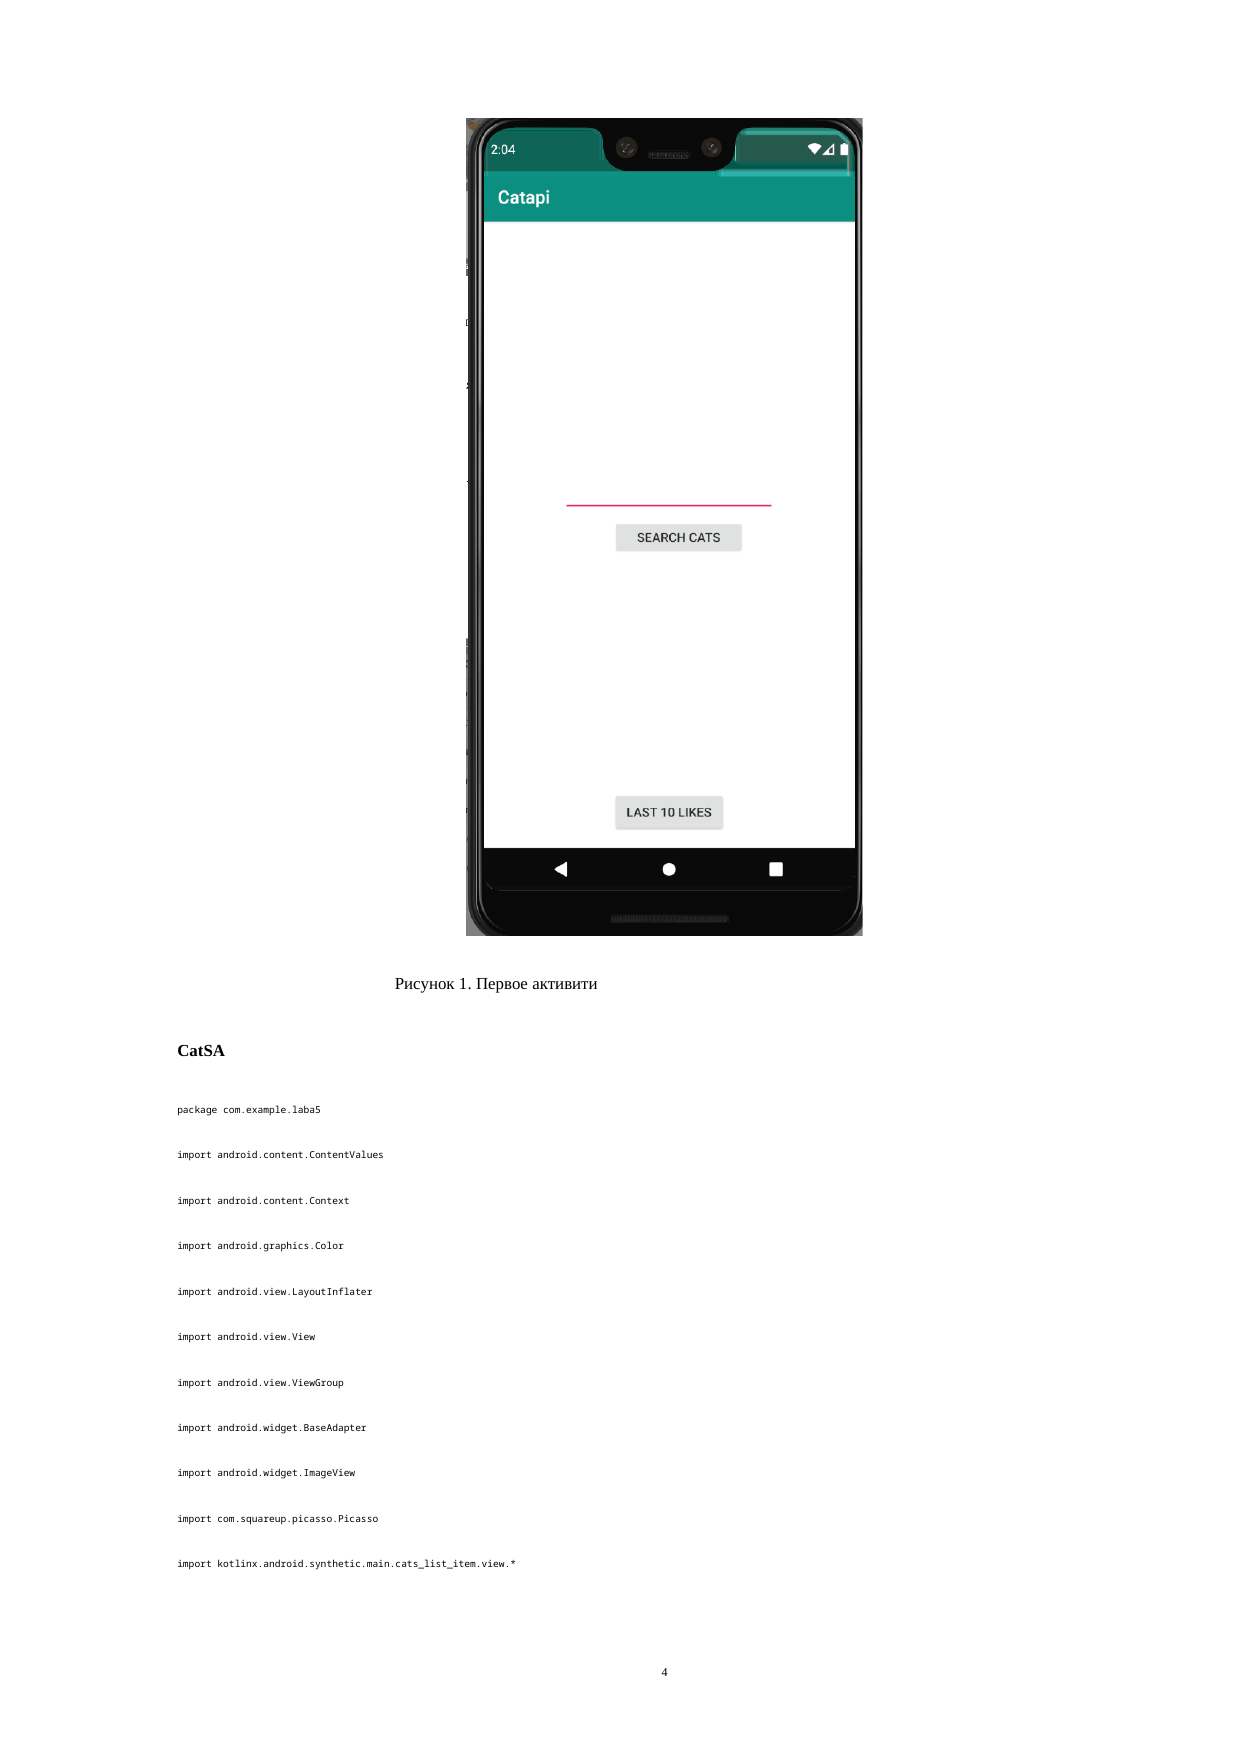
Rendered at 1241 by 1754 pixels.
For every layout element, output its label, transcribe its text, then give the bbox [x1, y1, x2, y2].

text import android.view.View [177, 1321, 1152, 1343]
text import android.widget.ImageView [177, 1457, 1152, 1480]
text Рисунок 1. Первое активити [177, 959, 1152, 993]
text import android.graphics.Color [177, 1230, 1152, 1253]
text import com.squareup.picasso.Picasso [177, 1502, 1152, 1525]
text package com.example.laba5 [177, 1094, 1152, 1116]
text import android.view.LayoutInflater [177, 1275, 1152, 1298]
text import android.content.ContentValues [177, 1139, 1152, 1162]
picture [466, 118, 863, 936]
text import kotlinx.android.synthetic.main.cats_list_item.view.* [177, 1548, 1152, 1571]
text CatSA [177, 1027, 1152, 1060]
text import android.content.Context [177, 1184, 1152, 1207]
text import android.widget.BaseAdapter [177, 1412, 1152, 1434]
text import android.view.ViewGroup [177, 1366, 1152, 1389]
